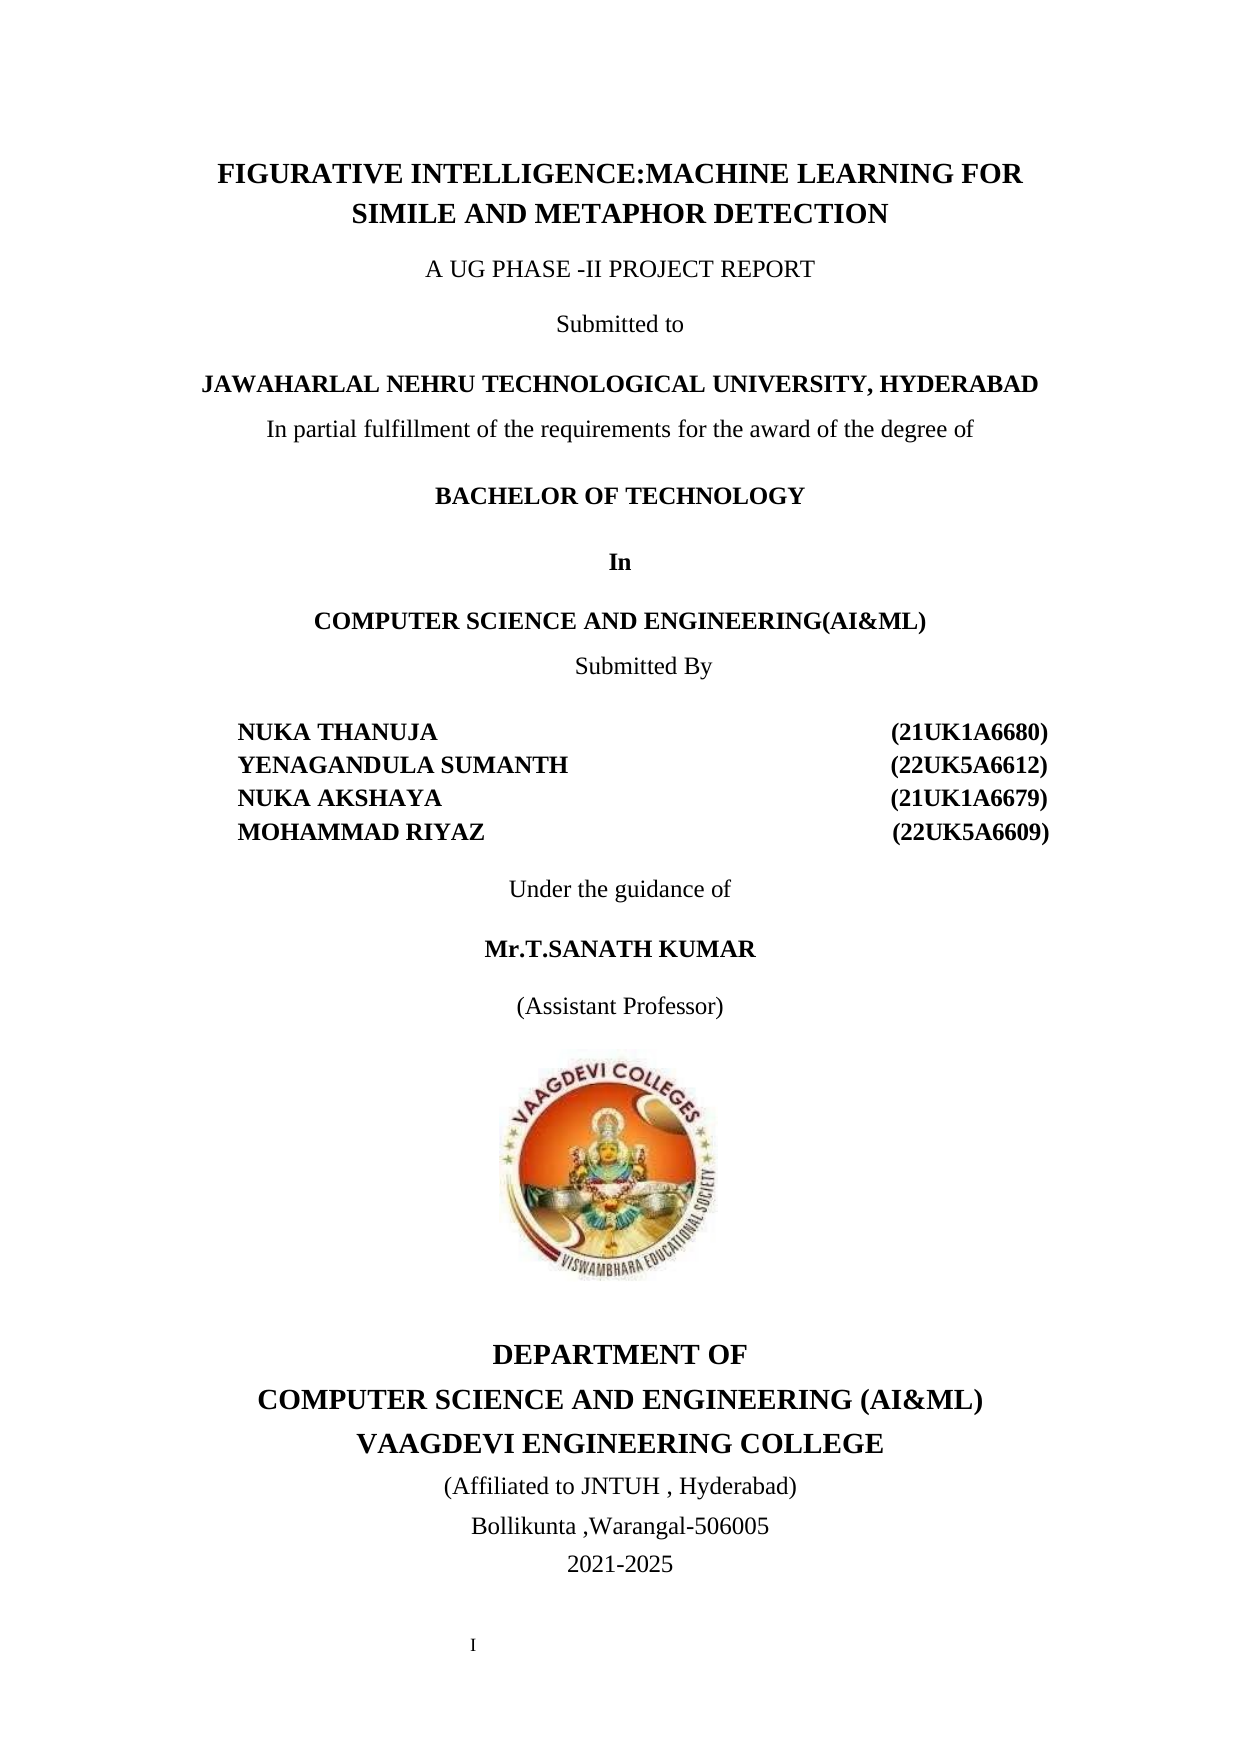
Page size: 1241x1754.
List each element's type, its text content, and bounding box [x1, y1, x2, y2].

subtitle FIGURATIVE INTELLIGENCE:MACHINE LEARNING FOR [150, 156, 1090, 190]
text (Assistant Professor) [150, 991, 1090, 1020]
subtitle VAAGDEVI ENGINEERING COLLEGE [150, 1426, 1090, 1460]
subtitle (Affiliated to JNTUH , Hyderabad) [150, 1471, 1090, 1500]
text Submitted to [150, 309, 1090, 338]
picture [499, 1049, 718, 1282]
text NUKA AKSHAYA (21UK1A6679) [195, 783, 1090, 812]
text A UG PHASE -II PROJECT REPORT [150, 254, 1090, 283]
subtitle DEPARTMENT OF [150, 1337, 1090, 1371]
subtitle Bollikunta ,Warangal-506005 [150, 1511, 1090, 1539]
text Under the guidance of [150, 874, 1090, 903]
text JAWAHARLAL NEHRU TECHNOLOGICAL UNIVERSITY, HYDERABAD [150, 369, 1090, 398]
text MOHAMMAD RIYAZ (22UK5A6609) [197, 817, 1090, 845]
subtitle COMPUTER SCIENCE AND ENGINEERING (AI&ML) [150, 1382, 1090, 1415]
text COMPUTER SCIENCE AND ENGINEERING(AI&ML) [150, 606, 1090, 635]
subtitle Mr.T.SANATH KUMAR [150, 934, 1090, 962]
text In partial fulfillment of the requirements for the award of the degree of [150, 414, 1090, 443]
text Submitted By [197, 651, 1090, 680]
subtitle SIMILE AND METAPHOR DETECTION [150, 196, 1090, 230]
text BACHELOR OF TECHNOLOGY [150, 481, 1090, 510]
text NUKA THANUJA (21UK1A6680) [195, 717, 1090, 746]
subtitle 2021-2025 [150, 1549, 1090, 1578]
text In [150, 547, 1090, 576]
text YENAGANDULA SUMANTH (22UK5A6612) [195, 750, 1090, 779]
